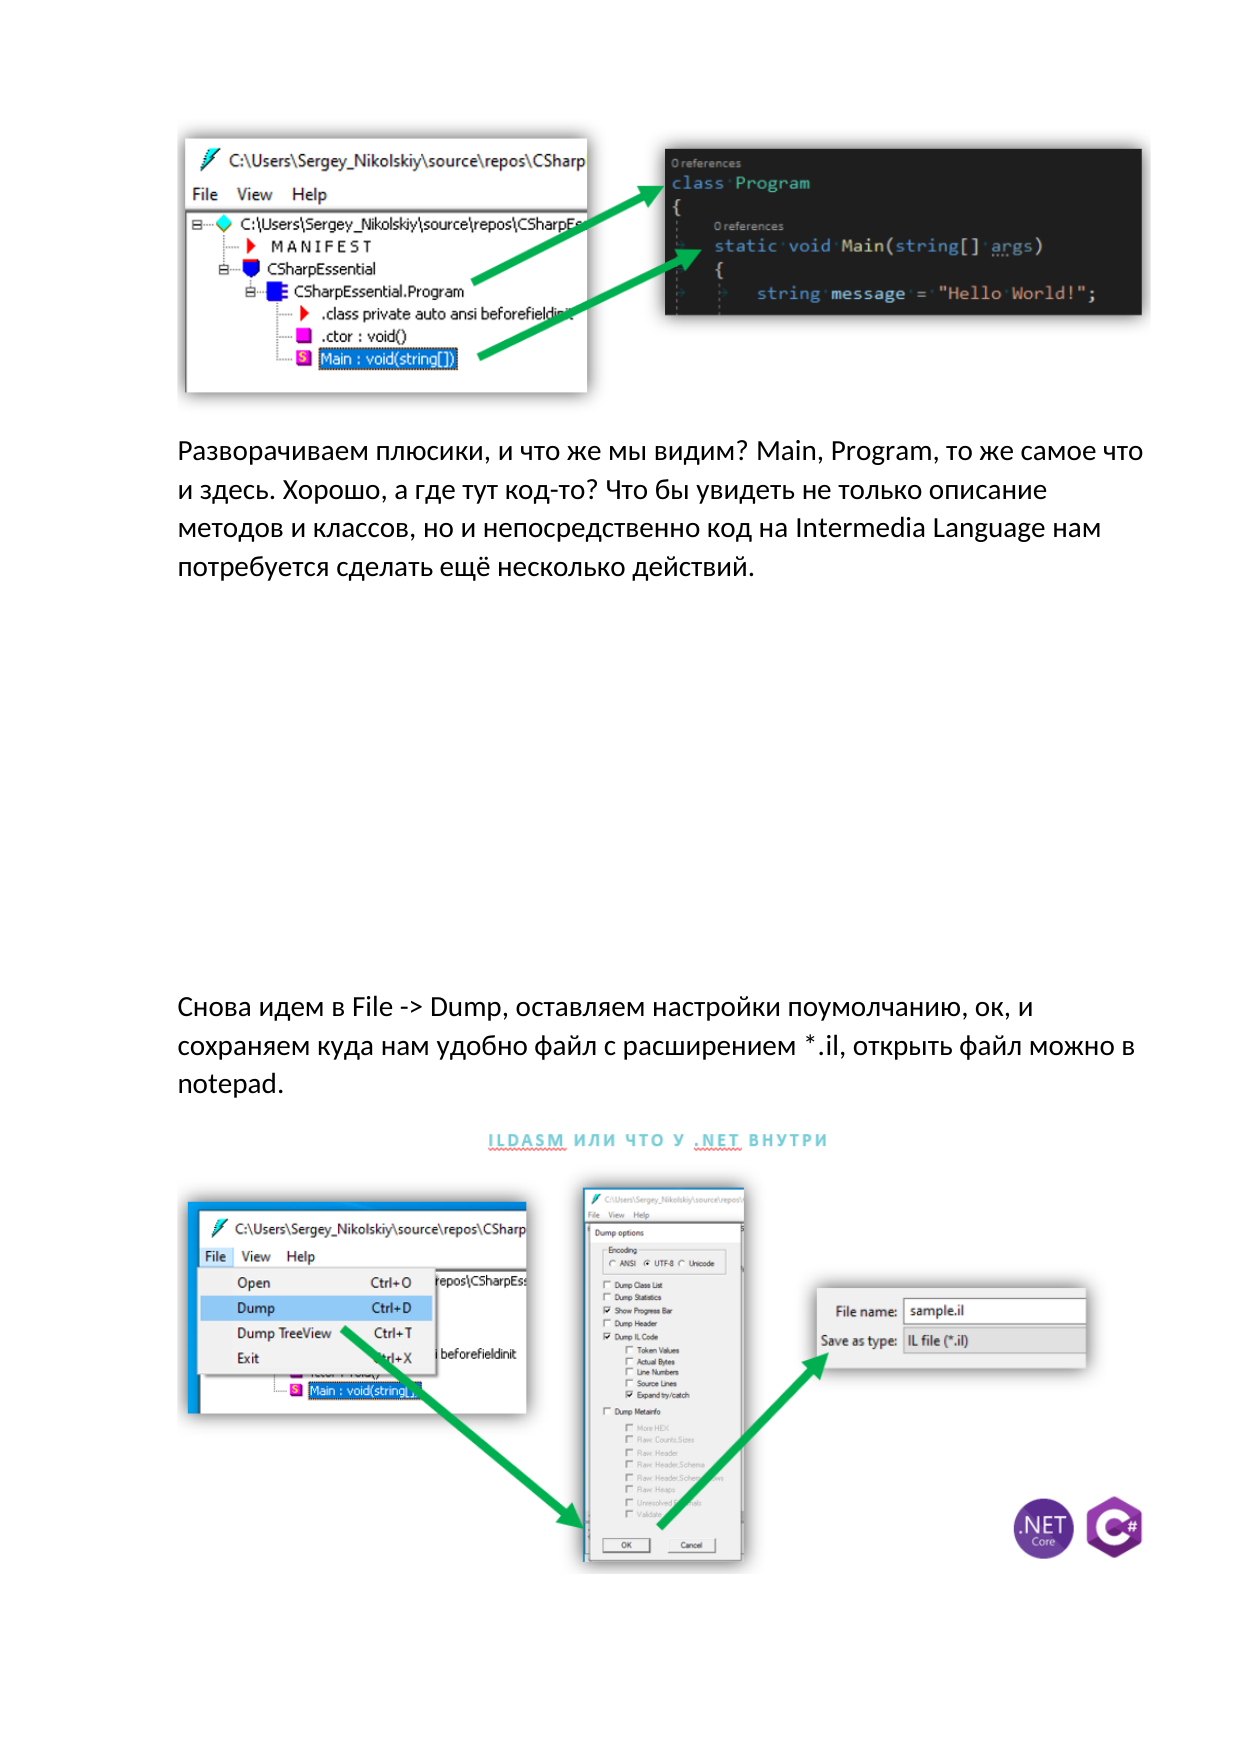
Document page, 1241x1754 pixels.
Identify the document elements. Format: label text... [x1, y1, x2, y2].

text Снова идем в File -> Dump, оcтавляем настройки поумолчанию, ок, и сохраняем куда нам удобно файл с расширением *.il, открыть файл можно в notepad. [177, 988, 1152, 1101]
picture [177, 1120, 1151, 1574]
picture [177, 118, 1151, 414]
text Разворачиваем плюсики, и что же мы видим? Main, Program, то же самое что и здесь. Хорошо, а где тут код-то? Что бы увидеть не только описание методов и классов, но и непосредственно код на Intermedia Language нам потребуется сделать ещё несколько действий. [177, 432, 1152, 583]
